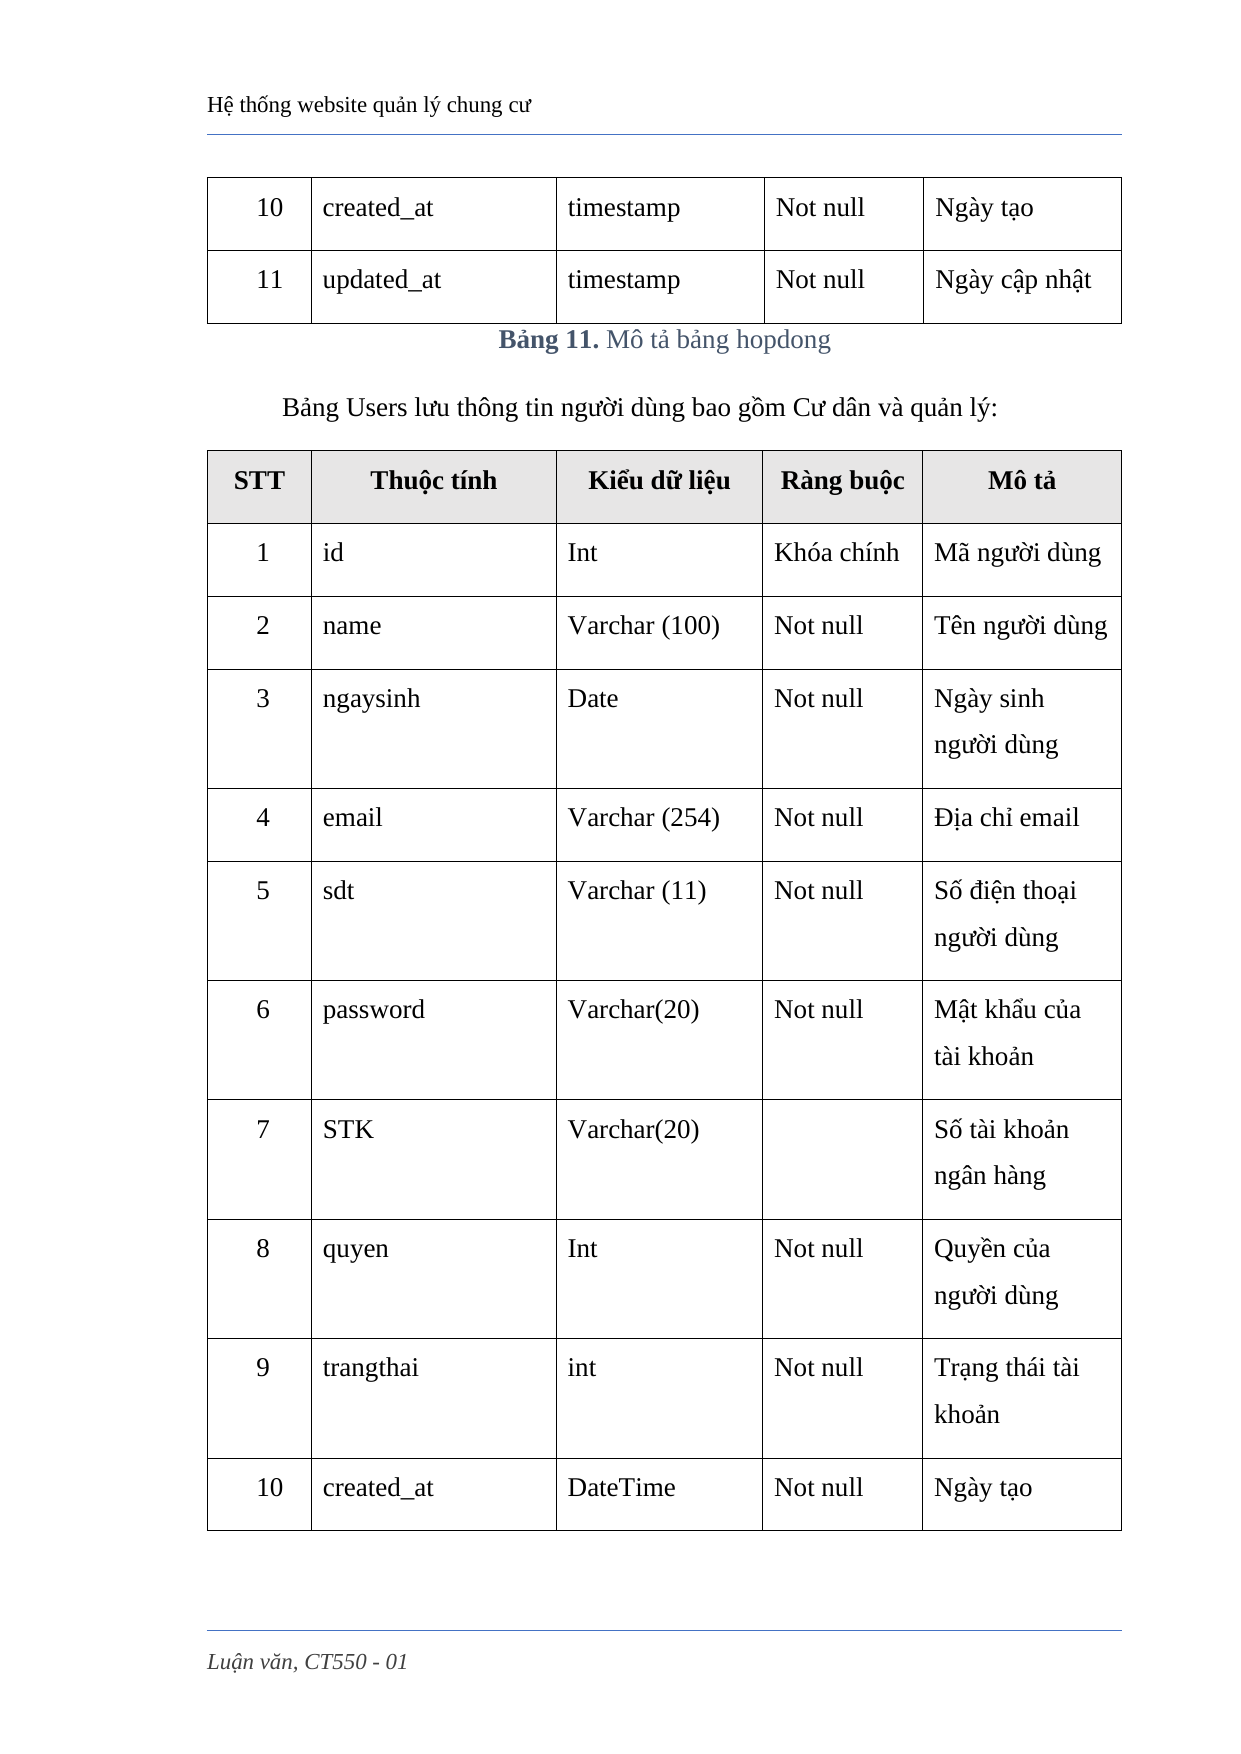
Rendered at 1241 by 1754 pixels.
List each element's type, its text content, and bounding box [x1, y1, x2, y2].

table_cell [208, 670, 311, 788]
table_cell [208, 1100, 311, 1219]
table_cell Not null [763, 597, 922, 668]
table_cell [208, 789, 311, 861]
table_cell Varchar (11) [557, 862, 762, 980]
table_header STT [208, 451, 311, 523]
table_cell Not null [763, 862, 922, 980]
table_cell Mật khẩu của tài khoản [923, 981, 1121, 1099]
table_cell password [312, 981, 556, 1099]
table_cell [208, 1459, 311, 1530]
table_header Kiểu dữ liệu [557, 451, 762, 523]
table_cell Int [557, 524, 762, 596]
table_cell Not null [765, 251, 923, 323]
table_cell [208, 178, 311, 250]
table_cell [208, 251, 311, 323]
table_cell [208, 981, 311, 1099]
table_cell timestamp [557, 178, 764, 250]
table_cell Not null [763, 1459, 922, 1530]
table_cell Int [557, 1220, 762, 1338]
table_cell [208, 862, 311, 980]
table_header Mô tả [923, 451, 1121, 523]
table_cell Số điện thoại người dùng [923, 862, 1121, 980]
table_cell Varchar(20) [557, 1100, 762, 1219]
table_cell Not null [763, 1339, 922, 1457]
table_cell Date [557, 670, 762, 788]
table_cell timestamp [557, 251, 764, 323]
table_cell Varchar (254) [557, 789, 762, 861]
table_cell Quyền của người dùng [923, 1220, 1121, 1338]
table_cell name [312, 597, 556, 668]
table_cell Khóa chính [763, 524, 922, 596]
table_cell ngaysinh [312, 670, 556, 788]
table_cell created_at [312, 1459, 556, 1530]
table_cell STK [312, 1100, 556, 1219]
table_cell Not null [763, 1220, 922, 1338]
table_cell created_at [312, 178, 556, 250]
table_cell Not null [763, 670, 922, 788]
table_cell Varchar (100) [557, 597, 762, 668]
table_cell Varchar(20) [557, 981, 762, 1099]
table_cell Mã người dùng [923, 524, 1121, 596]
table_cell trangthai [312, 1339, 556, 1457]
table_cell int [557, 1339, 762, 1457]
table_cell DateTime [557, 1459, 762, 1530]
table_cell Ngày sinh người dùng [923, 670, 1121, 788]
table_cell Địa chỉ email [923, 789, 1121, 861]
table_cell Số tài khoản ngân hàng [923, 1100, 1121, 1219]
table_cell email [312, 789, 556, 861]
table_cell [208, 1220, 311, 1338]
table_cell Ngày cập nhật [924, 251, 1121, 323]
table_cell [208, 1339, 311, 1457]
table_header Thuộc tính [312, 451, 556, 523]
table_cell Not null [763, 789, 922, 861]
table_cell Ngày tạo [923, 1459, 1121, 1530]
table_cell quyen [312, 1220, 556, 1338]
table_cell Not null [763, 981, 922, 1099]
table_header Ràng buộc [763, 451, 922, 523]
table_cell Trạng thái tài khoản [923, 1339, 1121, 1457]
text Bảng Users lưu thông tin người dùng bao gồm Cư dân và quản lý: [207, 391, 1122, 422]
table_cell Tên người dùng [923, 597, 1121, 668]
table_cell Not null [765, 178, 923, 250]
table_cell sdt [312, 862, 556, 980]
table_cell id [312, 524, 556, 596]
table_cell [208, 524, 311, 596]
table_cell Ngày tạo [924, 178, 1121, 250]
table_cell [208, 597, 311, 668]
text Bảng 11. Mô tả bảng hopdong [207, 324, 1122, 355]
table_cell [763, 1100, 922, 1219]
table_cell updated_at [312, 251, 556, 323]
